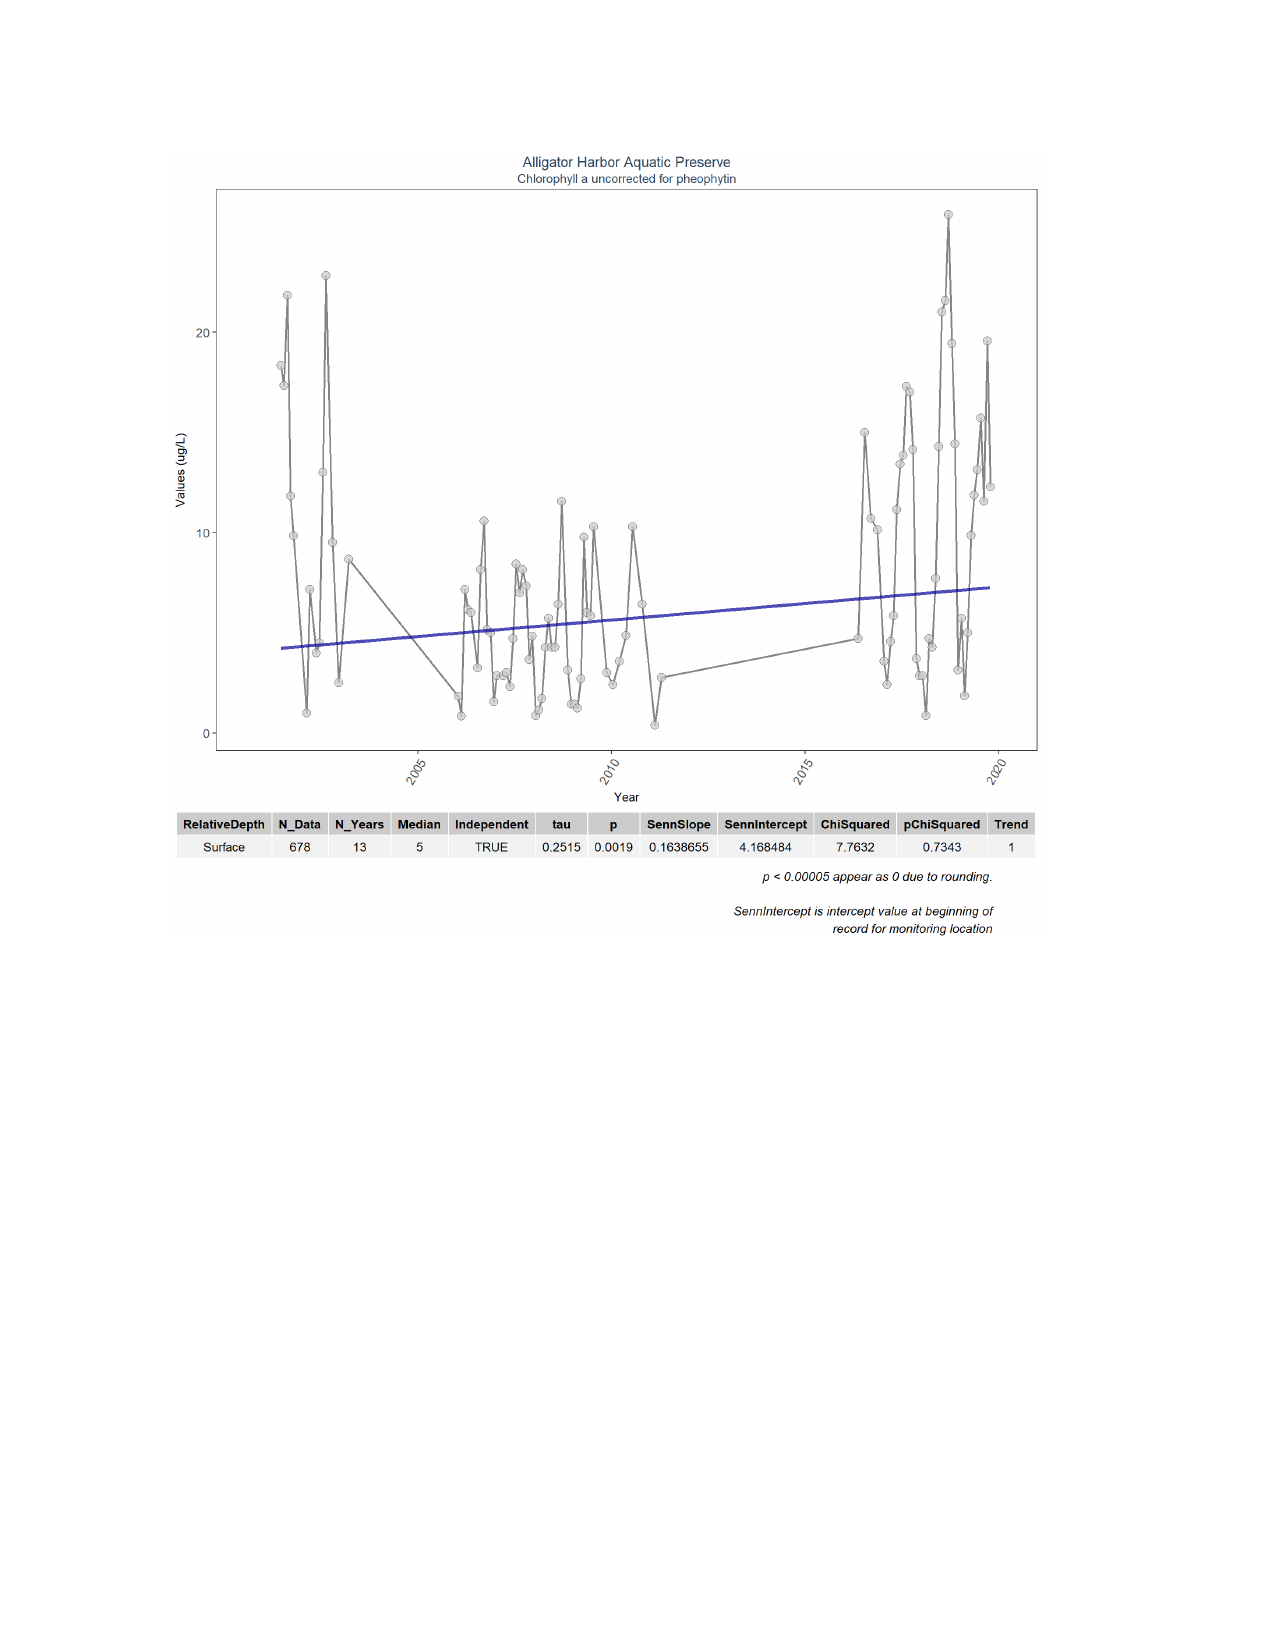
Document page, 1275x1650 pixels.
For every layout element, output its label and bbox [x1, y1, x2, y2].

picture [168, 150, 1044, 938]
